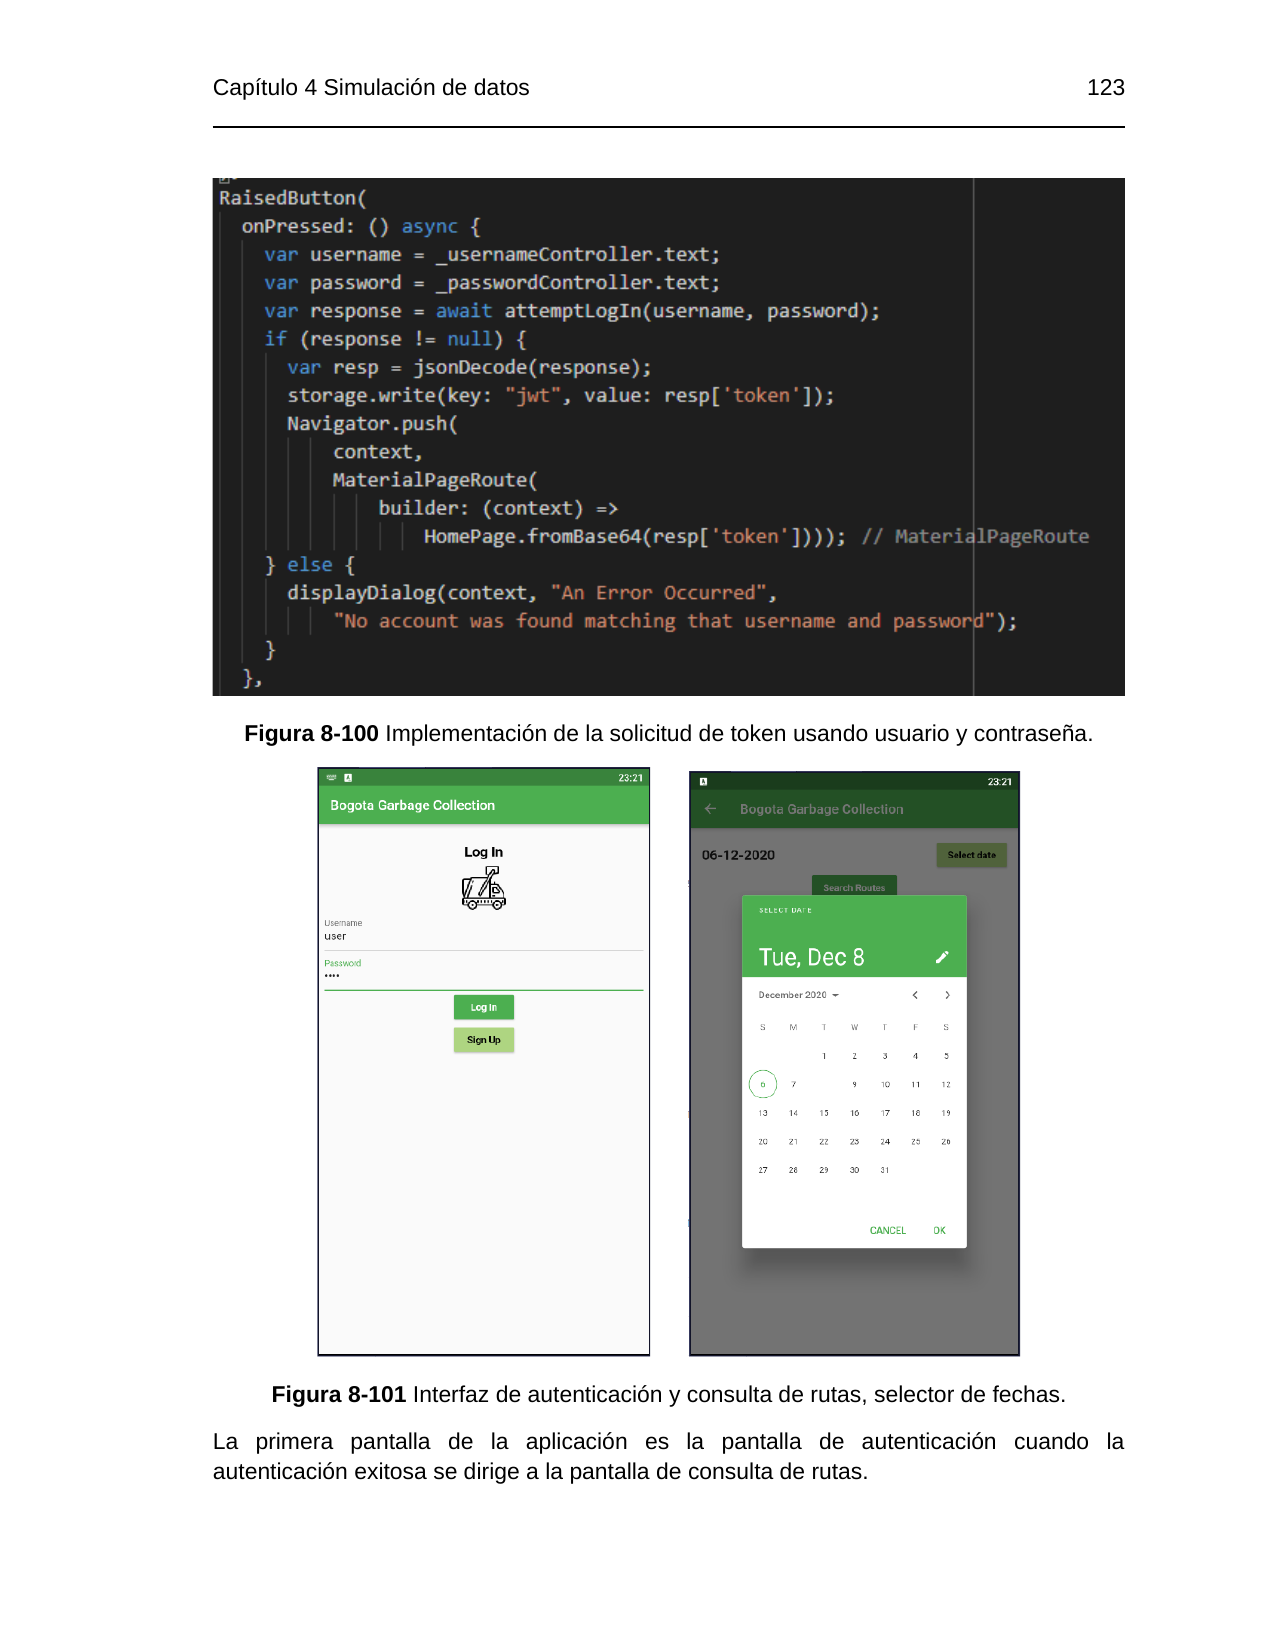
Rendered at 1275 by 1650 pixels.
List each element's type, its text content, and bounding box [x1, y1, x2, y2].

picture [688, 771, 1021, 1357]
text La primera pantalla de la aplicación es la pantalla de autenticación cuando la autenticación exitosa se dirige a la pantalla de consulta de rutas. [213, 1428, 1125, 1484]
picture [317, 767, 650, 1357]
picture [212, 178, 1125, 696]
